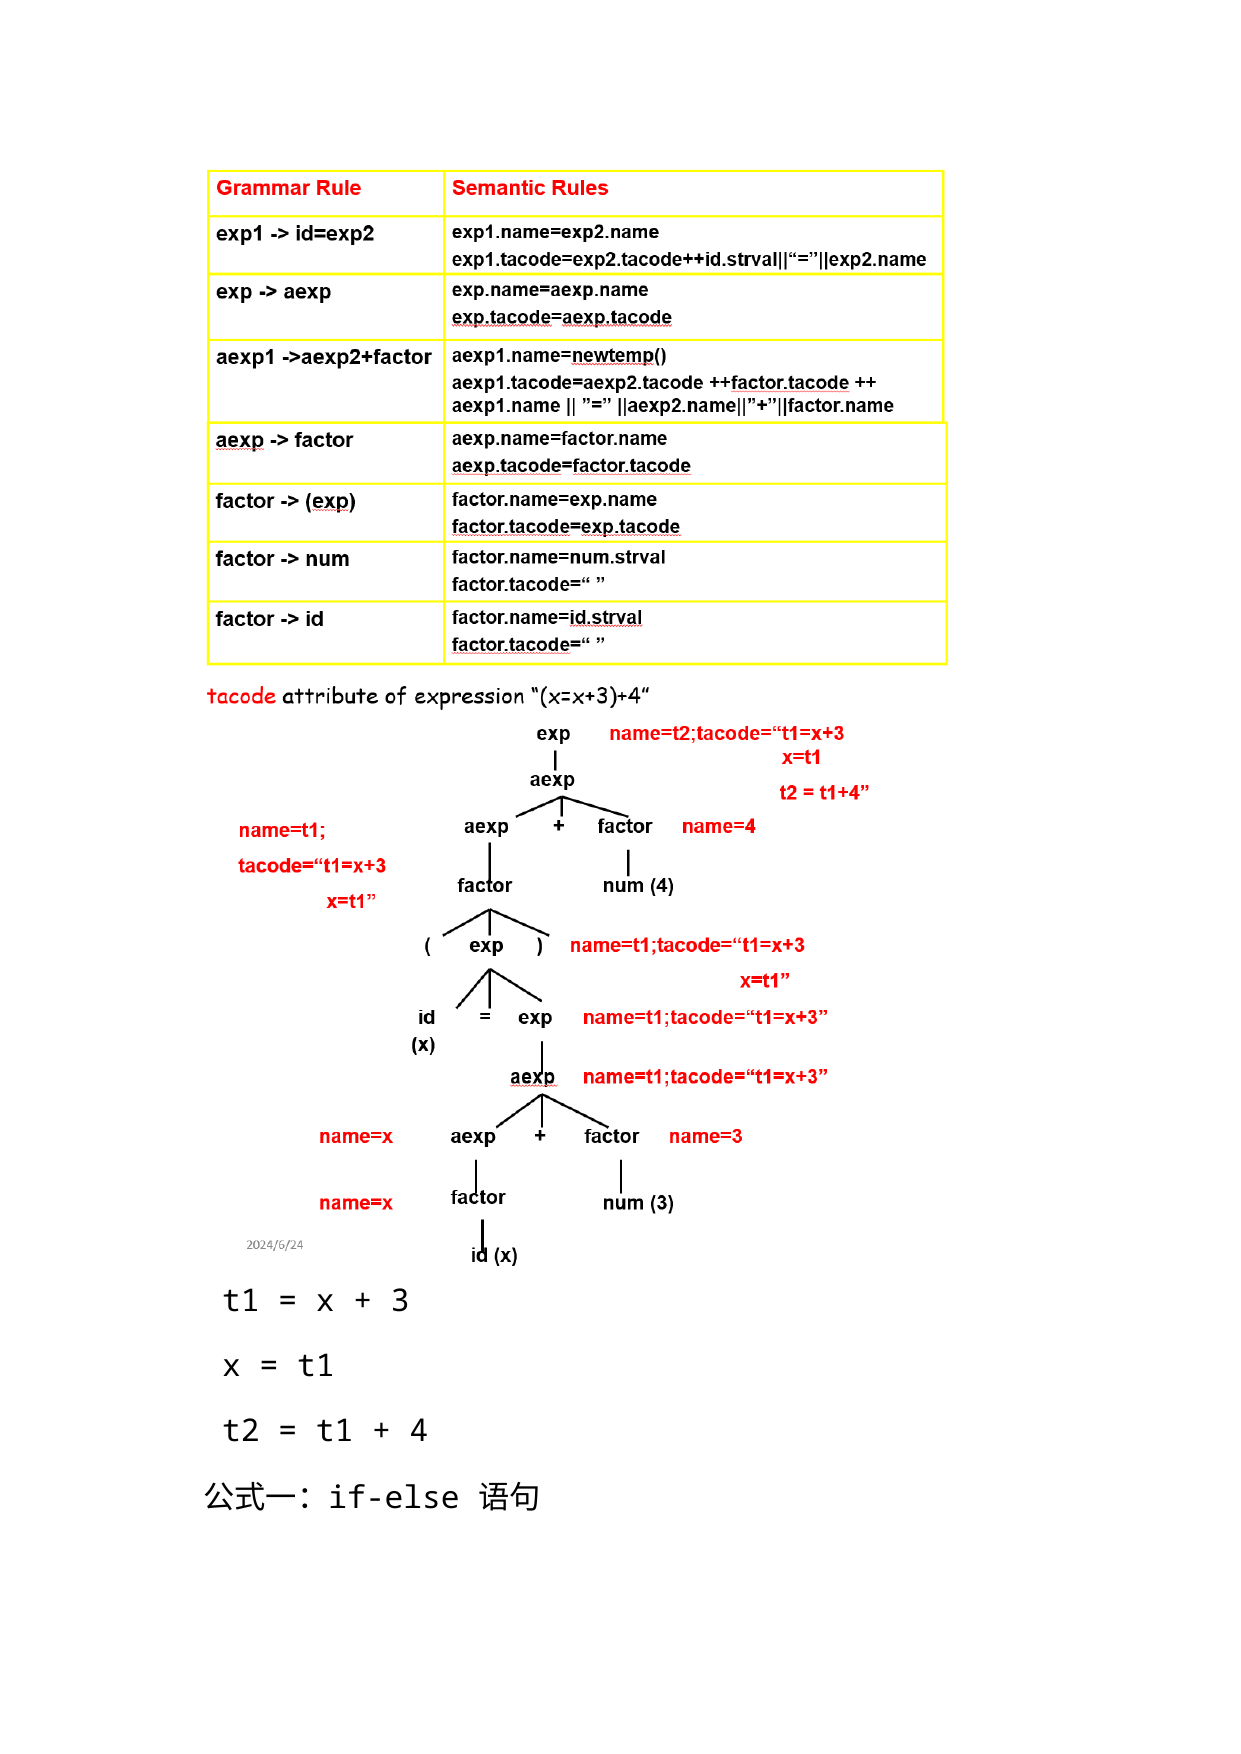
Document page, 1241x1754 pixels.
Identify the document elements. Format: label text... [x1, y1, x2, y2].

text 公式一：if-else 语句 [187, 1462, 1053, 1527]
picture [203, 682, 907, 1267]
picture [203, 162, 951, 669]
text x = t1 [187, 1332, 1053, 1397]
text t2 = t1 + 4 [187, 1397, 1053, 1462]
text t1 = x + 3 [187, 1267, 1053, 1332]
